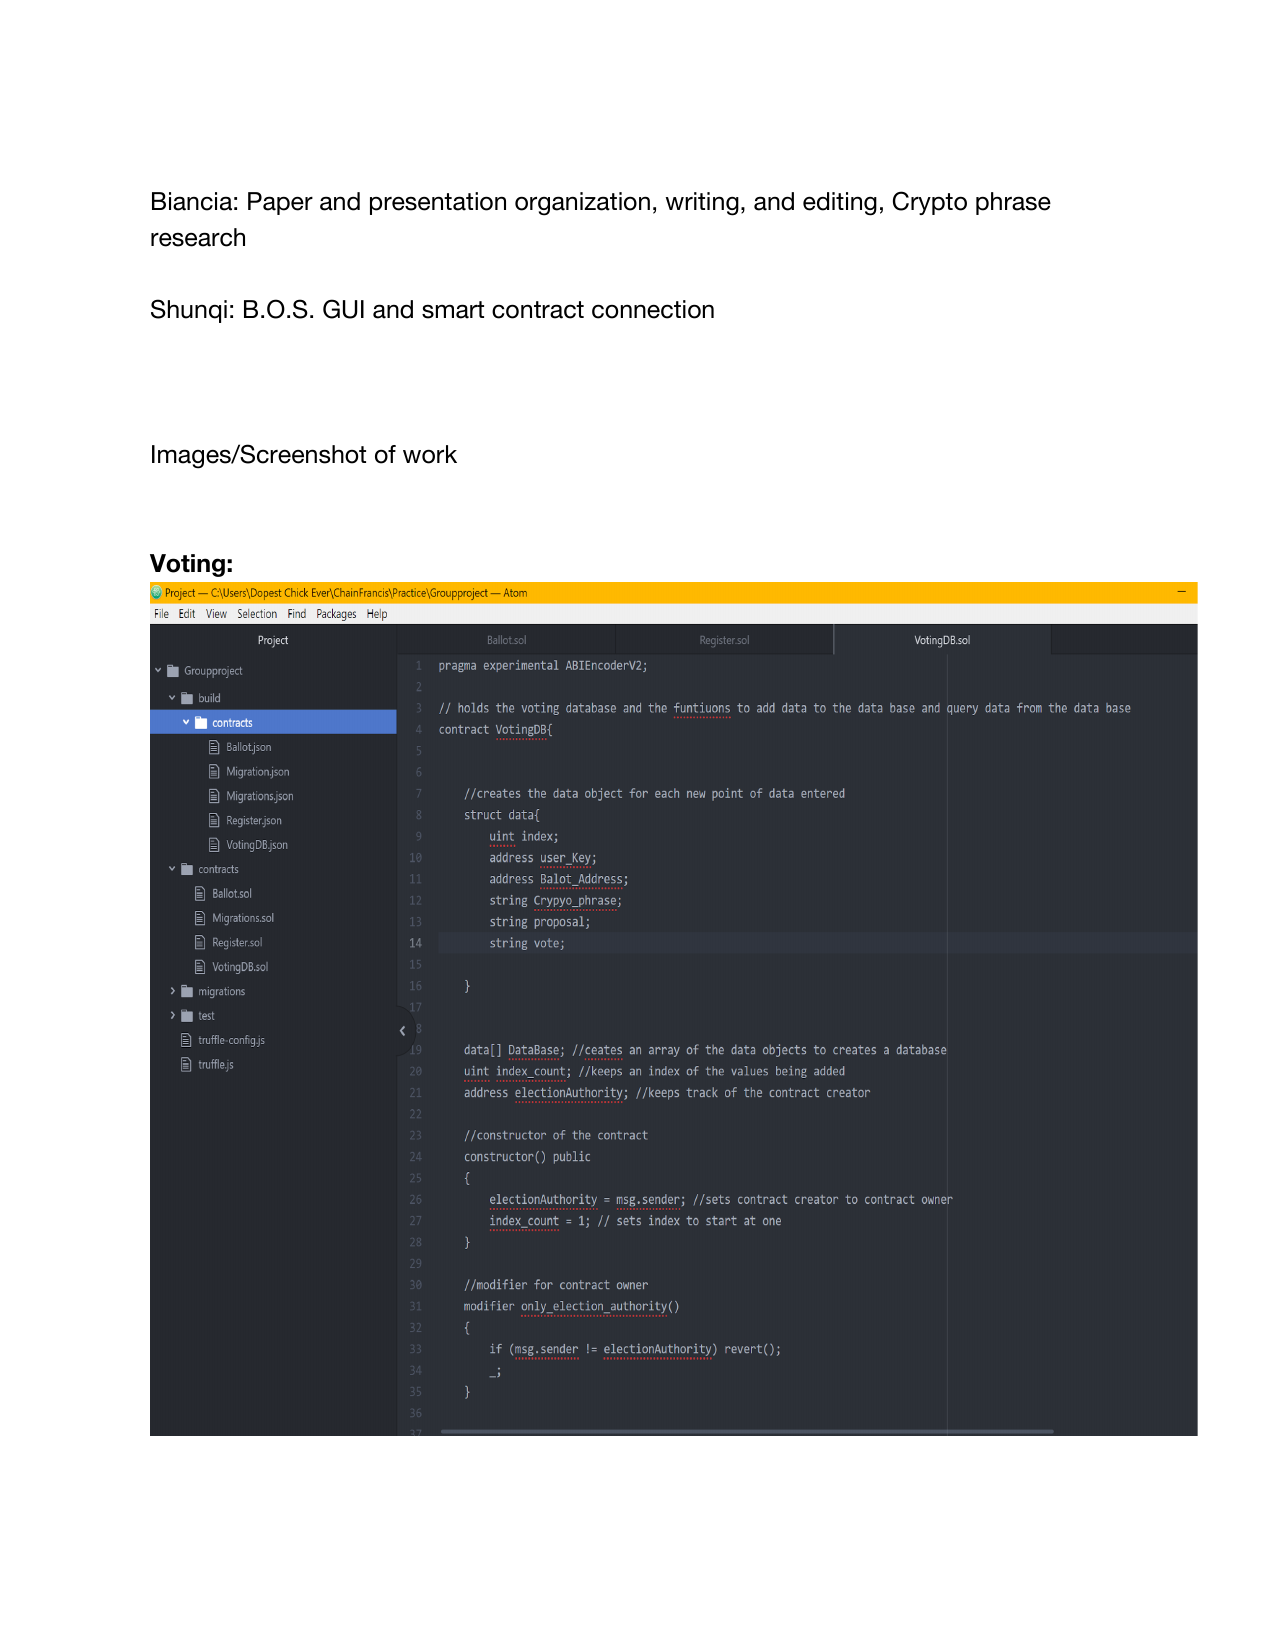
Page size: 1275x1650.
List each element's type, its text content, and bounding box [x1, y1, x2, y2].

text Voting: [150, 548, 1125, 582]
text Shunqi: B.O.S. GUI and smart contract connection [150, 294, 1125, 326]
text Biancia: Paper and presentation organization, writing, and editing, Crypto phrase research [150, 186, 1125, 254]
text Images/Screenshot of work [150, 439, 1125, 471]
picture [150, 582, 1198, 1436]
